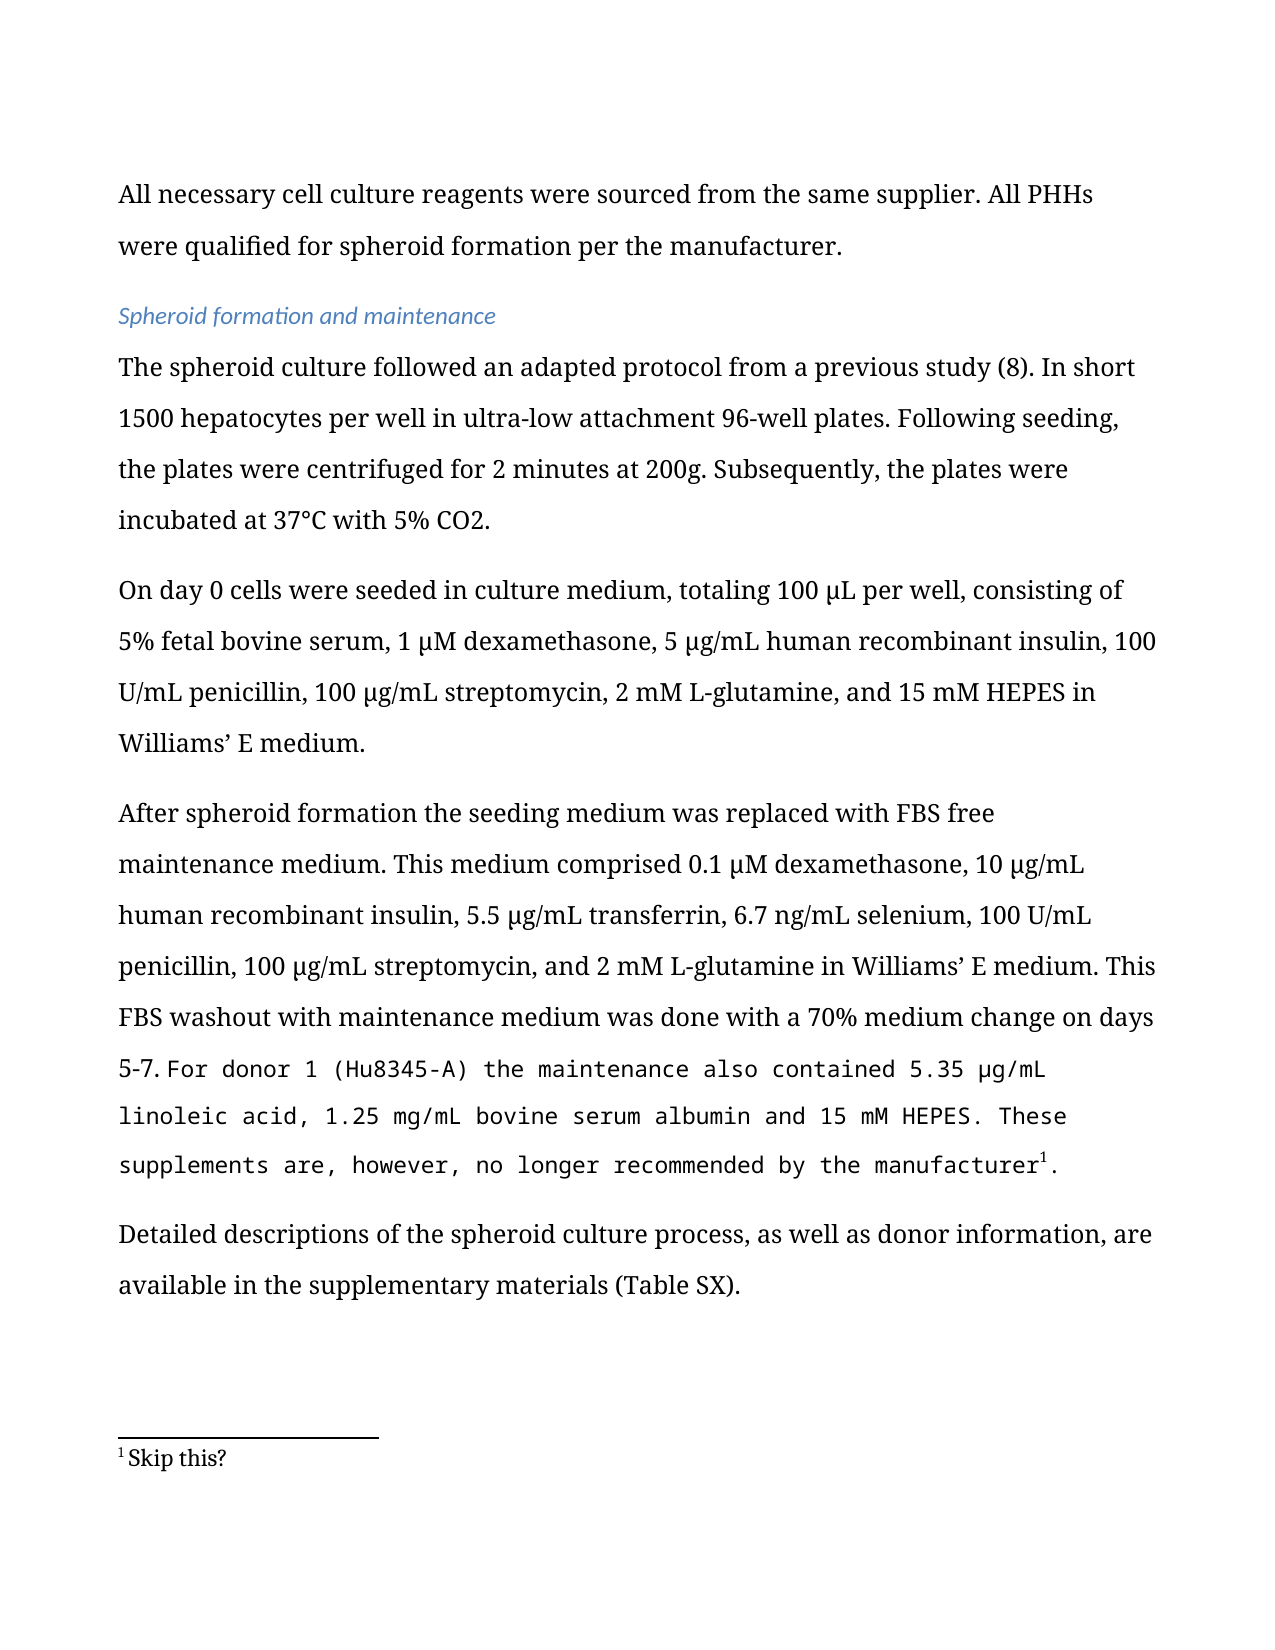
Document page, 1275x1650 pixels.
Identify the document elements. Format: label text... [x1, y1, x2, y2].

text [118, 177, 1157, 262]
subtitle Spheroid formation and maintenance [118, 300, 1157, 331]
text The spheroid culture followed an adapted protocol from a previous study (8). In short 1500 hepatocytes per well in ultra-low attachment 96-well plates. Following seeding, the plates were centrifuged for 2 minutes at 200g. Subsequently, the plates were incubated at 37°C with 5% CO2. [118, 349, 1157, 537]
text Detailed descriptions of the spheroid culture process, as well as donor information, are available in the supplementary materials (Table SX). [118, 1217, 1157, 1302]
text After spheroid formation the seeding medium was replaced with FBS free maintenance medium. This medium comprised 0.1 μM dexamethasone, 10 μg/mL human recombinant insulin, 5.5 μg/mL transferrin, 6.7 ng/mL selenium, 100 U/mL penicillin, 100 μg/mL streptomycin, and 2 mM L-glutamine in Williams’ E medium. This FBS washout with maintenance medium was done with a 70% medium change on days 5-7. For donor 1 (Hu8345-A) the maintenance also contained 5.35 μg/mL linoleic acid, 1.25 mg/mL bovine serum albumin and 15 mM HEPES. These supplements are, however, no longer recommended by the manufacturer. [118, 795, 1157, 1181]
text On day 0 cells were seeded in culture medium, totaling 100 μL per well, consisting of 5% fetal bovine serum, 1 μM dexamethasone, 5 μg/mL human recombinant insulin, 100 U/mL penicillin, 100 μg/mL streptomycin, 2 mM L-glutamine, and 15 mM HEPES in Williams’ E medium. [118, 572, 1157, 759]
